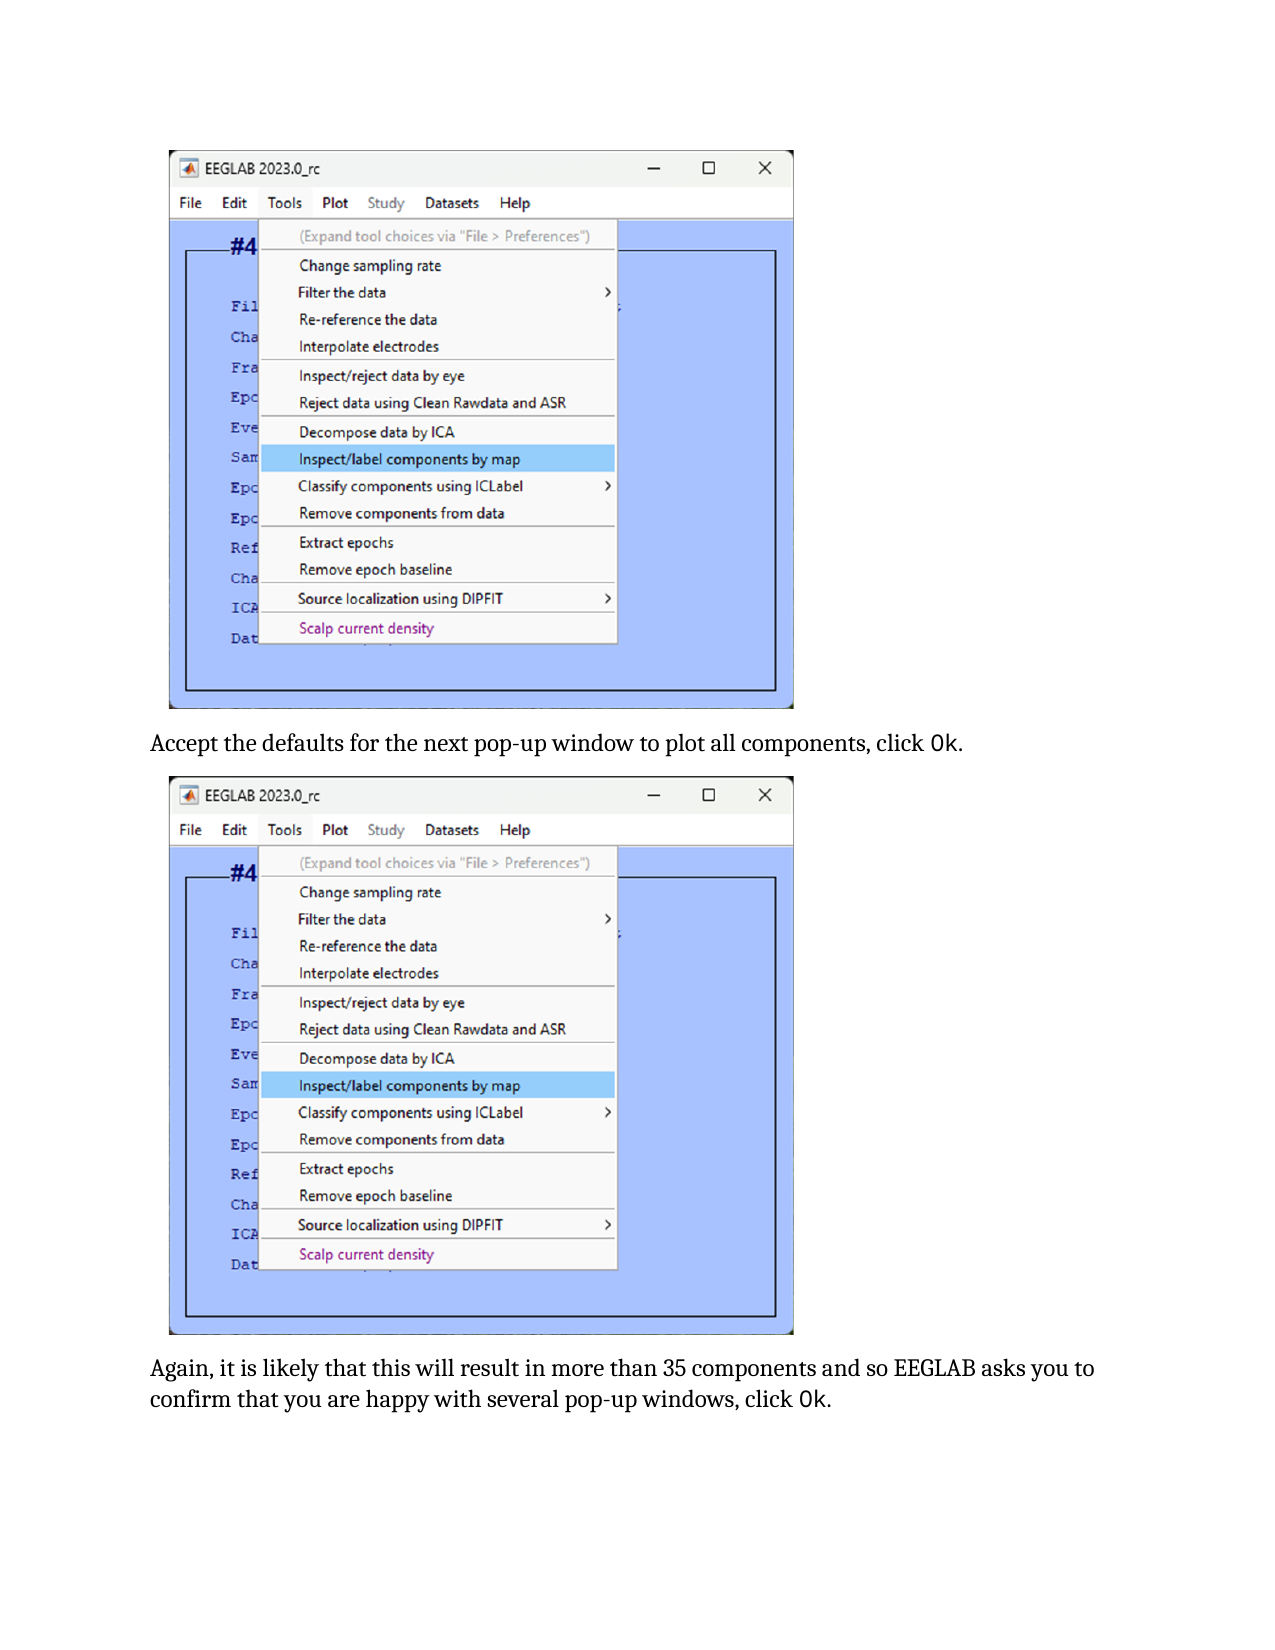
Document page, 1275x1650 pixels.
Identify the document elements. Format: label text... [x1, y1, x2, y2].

picture [168, 150, 794, 709]
text Again, it is likely that this will result in more than 35 components and so EEGLAB asks you to confirm that you are happy with several pop-up windows, click Ok. [150, 1354, 1125, 1414]
picture [168, 776, 794, 1335]
text Accept the defaults for the next pop-up window to plot all components, click Ok. [150, 727, 1125, 758]
